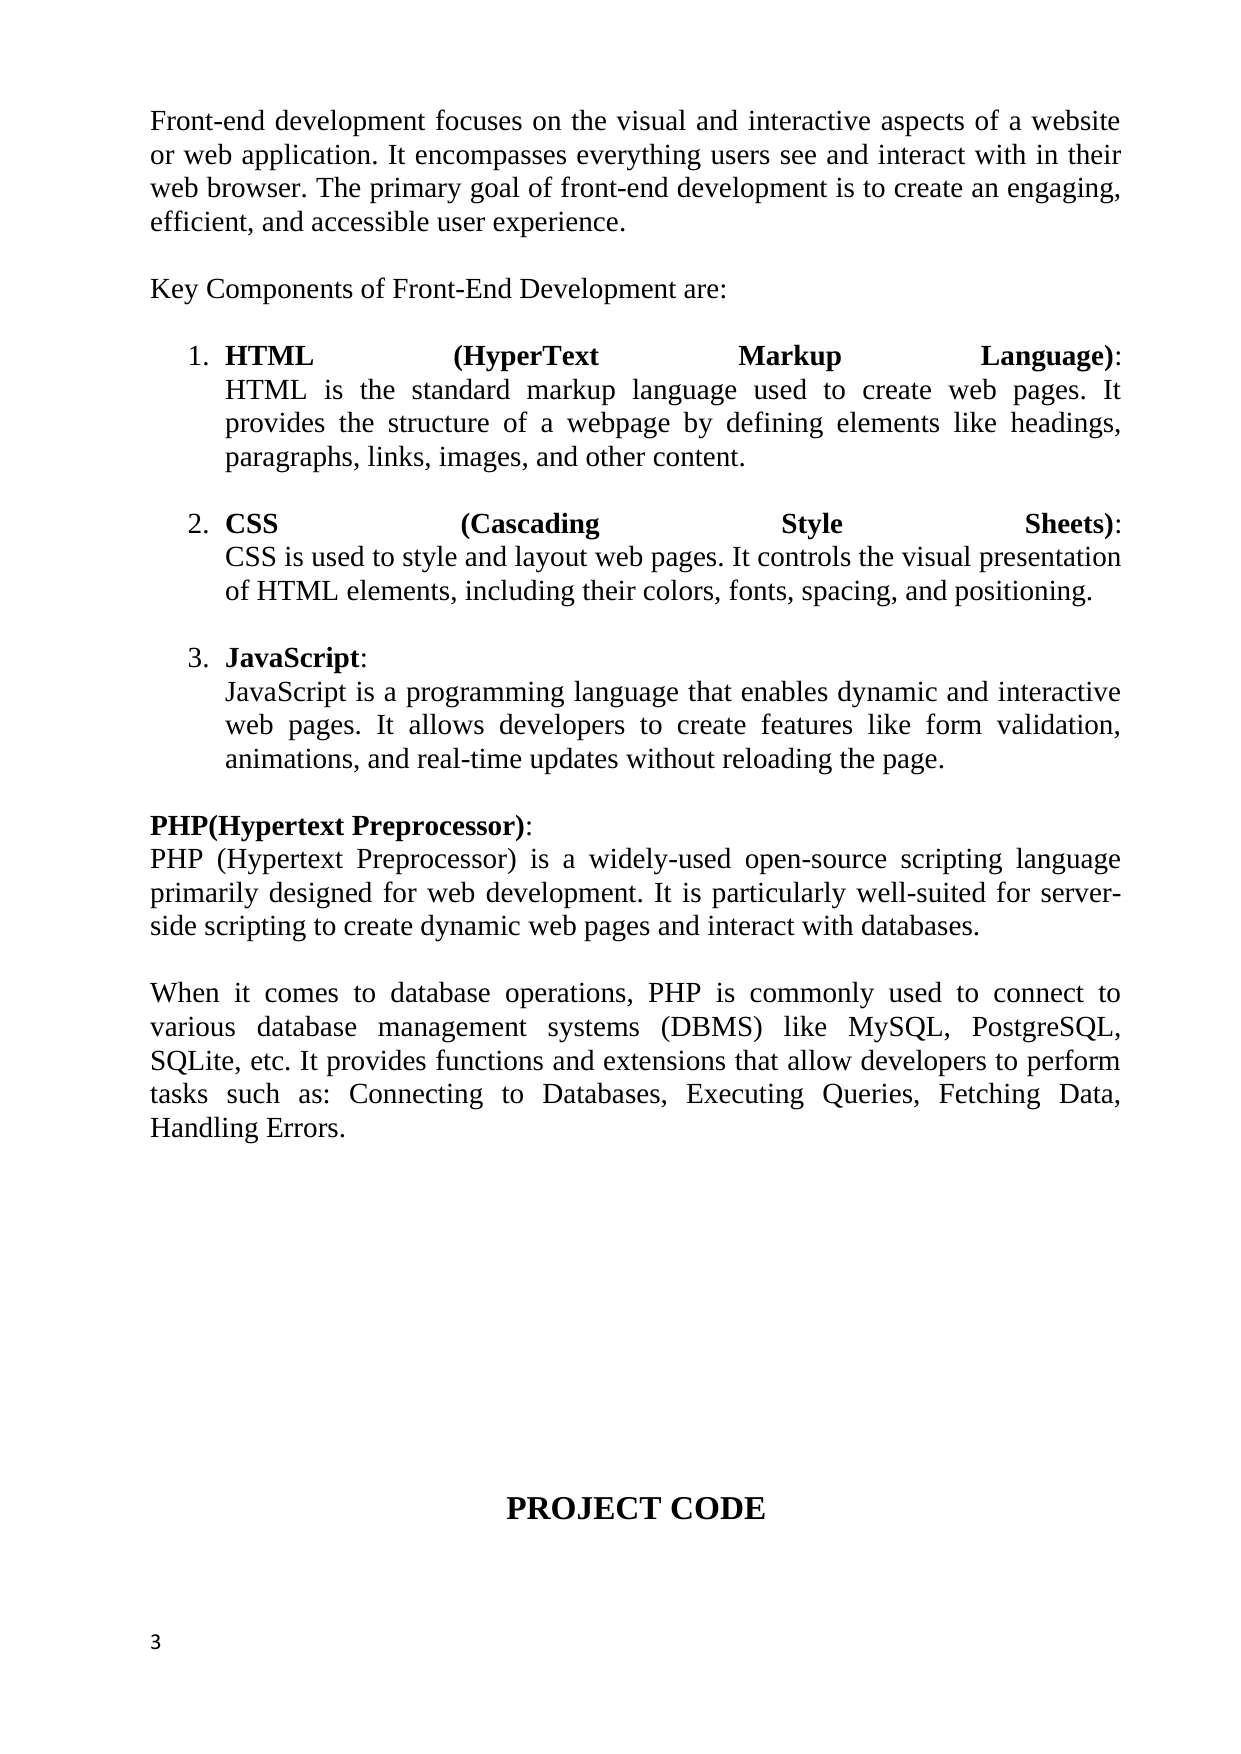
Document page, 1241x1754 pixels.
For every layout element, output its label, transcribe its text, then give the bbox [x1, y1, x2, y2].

text Key Components of Front-End Development are: [150, 271, 1122, 305]
list CSS (Cascading Style Sheets): CSS is used to style and layout web pages. It controls the visual presentation of HTML elements, including their colors, fonts, spacing, and positioning. [187, 506, 1122, 607]
text PHP (Hypertext Preprocessor) is a widely-used open-source scripting language primarily designed for web development. It is particularly well-suited for server-side scripting to create dynamic web pages and interact with databases. [150, 841, 1122, 942]
text Front-end development focuses on the visual and interactive aspects of a website or web application. It encompasses everything users see and interact with in their web browser. The primary goal of front-end development is to create an engaging, efficient, and accessible user experience. [150, 103, 1122, 238]
text When it comes to database operations, PHP is commonly used to connect to various database management systems (DBMS) like MySQL, PostgreSQL, SQLite, etc. It provides functions and extensions that allow developers to perform tasks such as: Connecting to Databases, Executing Queries, Fetching Data, Handling Errors. [150, 976, 1122, 1143]
list HTML (HyperText Markup Language): HTML is the standard markup language used to create web pages. It provides the structure of a webpage by defining elements like headings, paragraphs, links, images, and other content. [187, 338, 1122, 472]
text PROJECT CODE [150, 1488, 1122, 1527]
list JavaScript: JavaScript is a programming language that enables dynamic and interactive web pages. It allows developers to create features like form validation, animations, and real-time updates without reloading the page. [187, 640, 1122, 774]
text PHP(Hypertext Preprocessor): [150, 808, 1122, 841]
